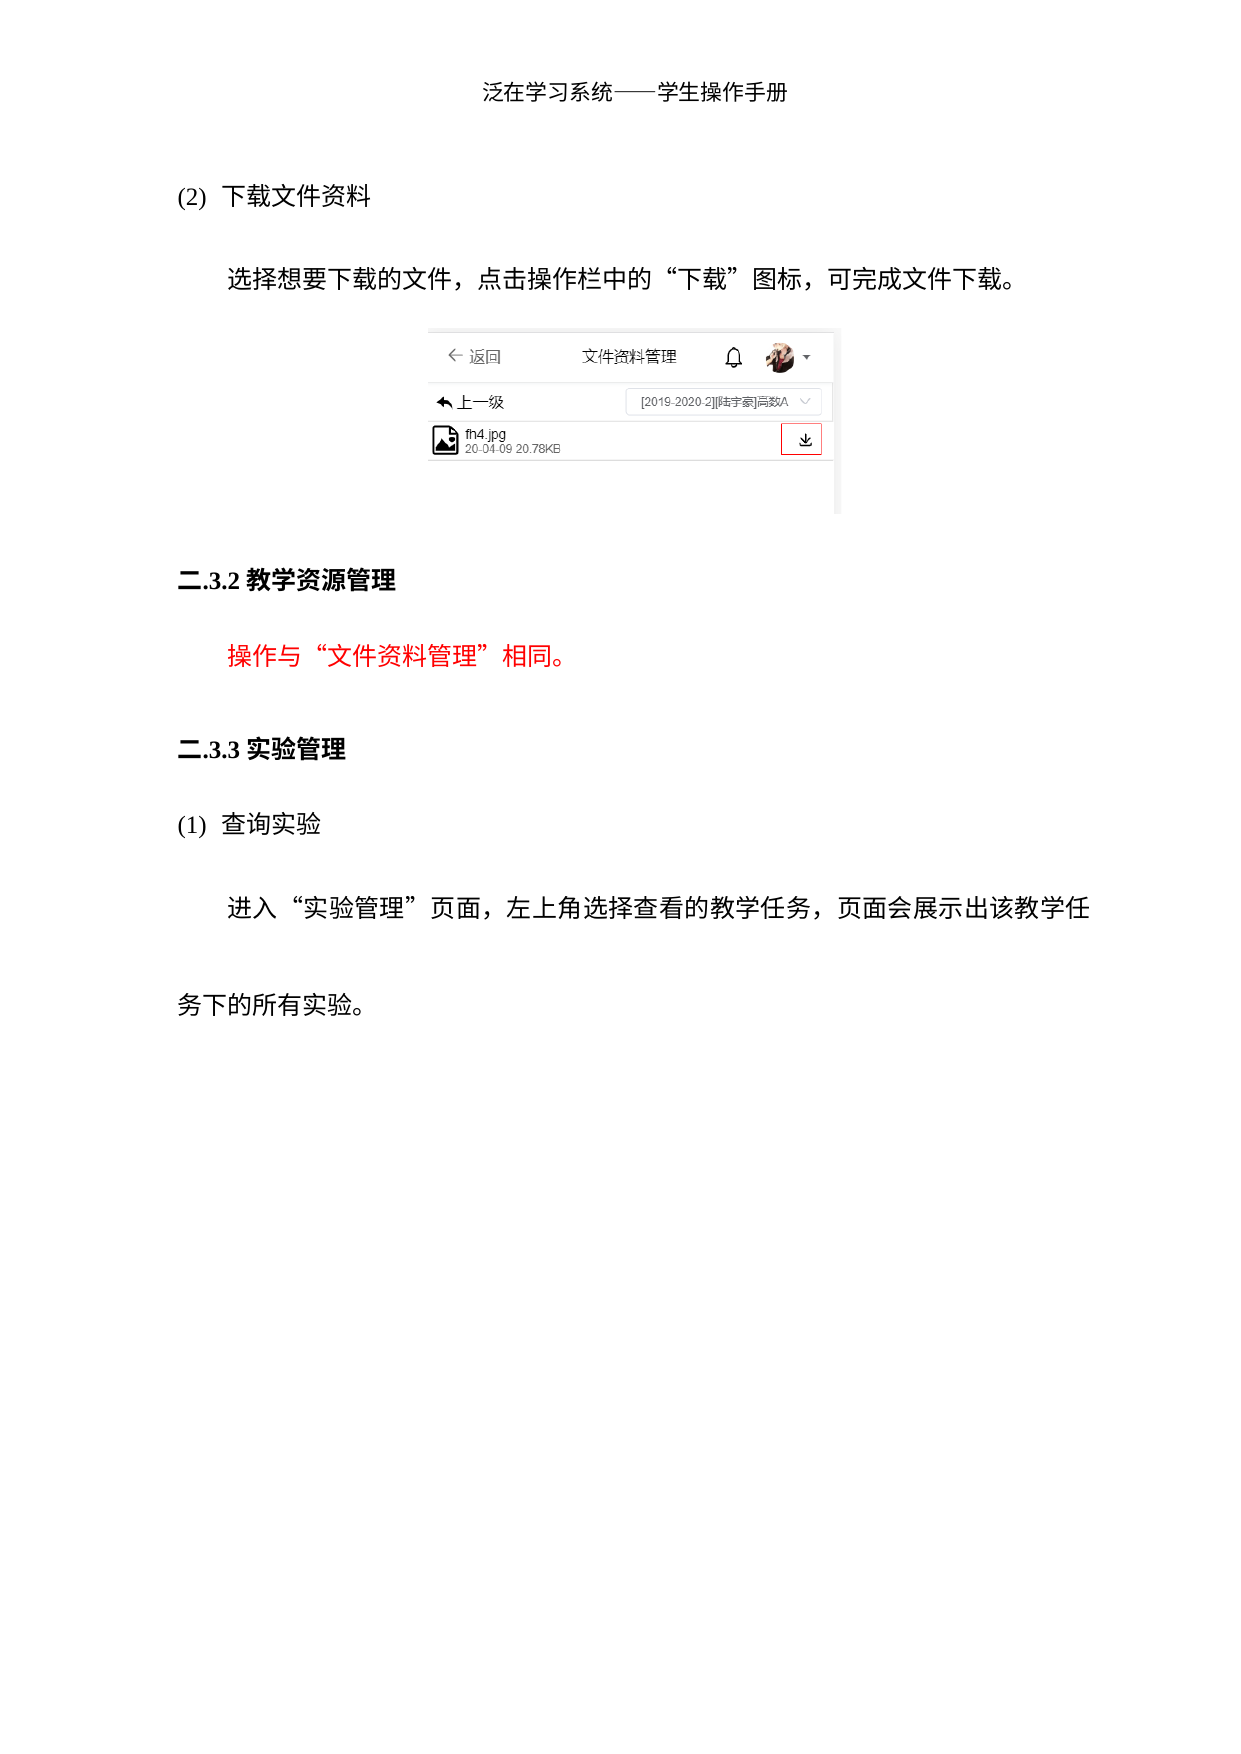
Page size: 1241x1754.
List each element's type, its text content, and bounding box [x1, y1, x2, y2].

text 选择想要下载的文件，点击操作栏中的“下载”图标，可完成文件下载。 [177, 245, 1092, 310]
text 操作与“文件资料管理”相同。 [177, 622, 1092, 687]
picture [428, 328, 842, 514]
text 教学资源管理 [177, 546, 1092, 611]
text 实验管理 [177, 715, 1092, 780]
list 查询实验 [177, 791, 1092, 856]
list 下载文件资料 [177, 162, 1092, 227]
text 进入“实验管理”页面，左上角选择查看的教学任务，页面会展示出该教学任务下的所有实验。 [177, 874, 1092, 1036]
